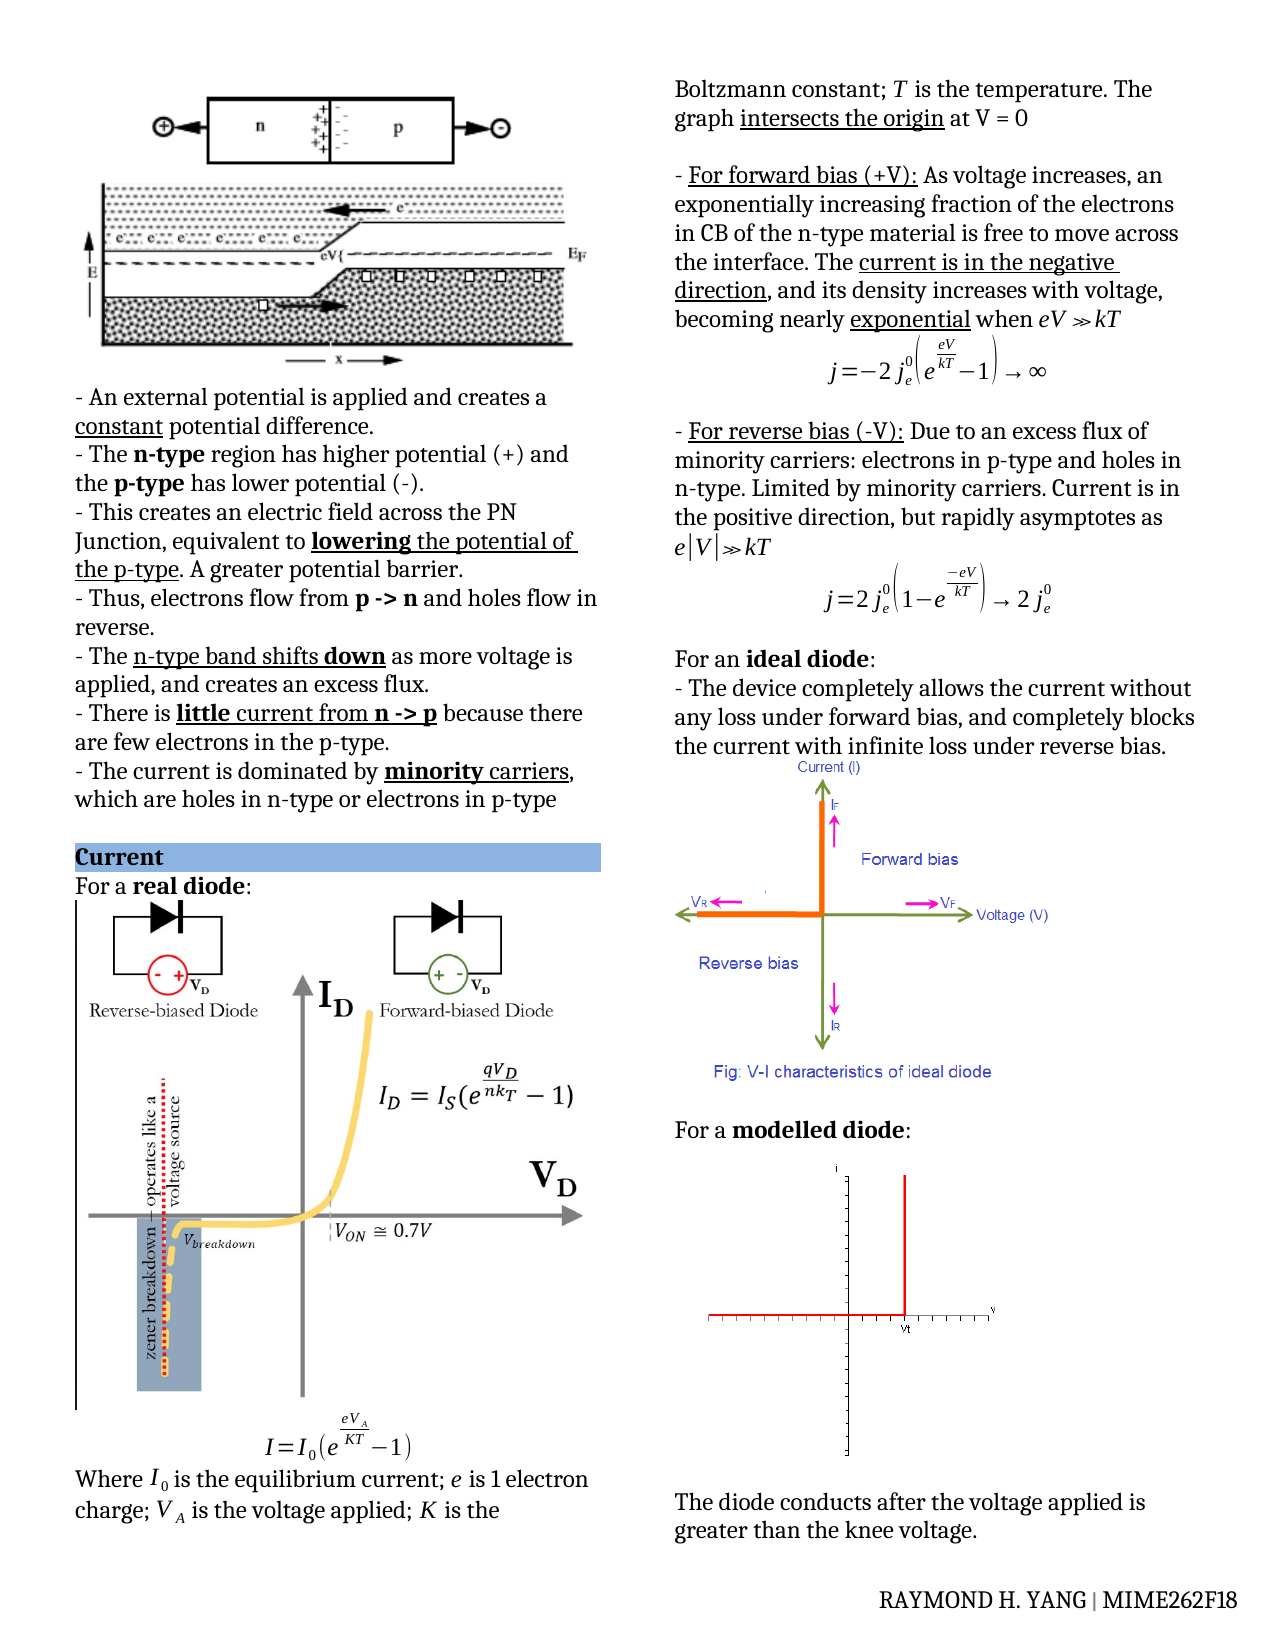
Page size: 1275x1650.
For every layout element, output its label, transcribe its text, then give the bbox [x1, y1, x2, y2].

text Where is the equilibrium current; is 1 electron charge; is the voltage applied; is the Boltzmann constant; is the temperature. The graph intersects the origin at V = 0 [75, 1464, 601, 1527]
text Where is the equilibrium current; is 1 electron charge; is the voltage applied; is the Boltzmann constant; is the temperature. The graph intersects the origin at V = 0 [674, 75, 1200, 132]
text - The n-type region has higher potential (+) and the p-type has lower potential (-). [75, 440, 601, 498]
text For a modelled diode: [674, 1116, 1200, 1144]
text - An external potential is applied and creates a constant potential difference. [75, 383, 601, 440]
text Current [75, 843, 601, 872]
text The diode conducts after the voltage applied is greater than the knee voltage. [674, 1488, 1200, 1545]
text - For forward bias (+V): As voltage increases, an exponentially increasing fraction of the electrons in CB of the n-type material is free to move across the interface. The current is in the negative direction, and its density increases with voltage, becoming nearly exponential when [674, 161, 1200, 334]
text For an ideal diode: [674, 645, 1200, 674]
text - Thus, electrons flow from p -> n and holes flow in reverse. [75, 584, 601, 642]
text - The device completely allows the current without any loss under forward bias, and completely blocks the current with infinite loss under reverse bias. [674, 674, 1200, 760]
picture [75, 75, 601, 383]
text - The current is dominated by minority carriers, which are holes in n-type or electrons in p-type [75, 757, 601, 814]
text - The n-type band shifts down as more voltage is applied, and creates an excess flux. [75, 642, 601, 699]
text - There is little current from n -> p because there are few electrons in the p-type. [75, 699, 601, 757]
picture [75, 900, 601, 1410]
text For a real diode: [75, 872, 601, 900]
picture [674, 760, 1051, 1087]
picture [674, 1144, 1022, 1488]
text - For reverse bias (-V): Due to an excess flux of minority carriers: electrons in p-type and holes in n-type. Limited by minority carriers. Current is in the positive direction, but rapidly asymptotes as [674, 417, 1200, 562]
text - This creates an electric field across the PN Junction, equivalent to lowering the potential of the p-type. A greater potential barrier. [75, 498, 601, 584]
